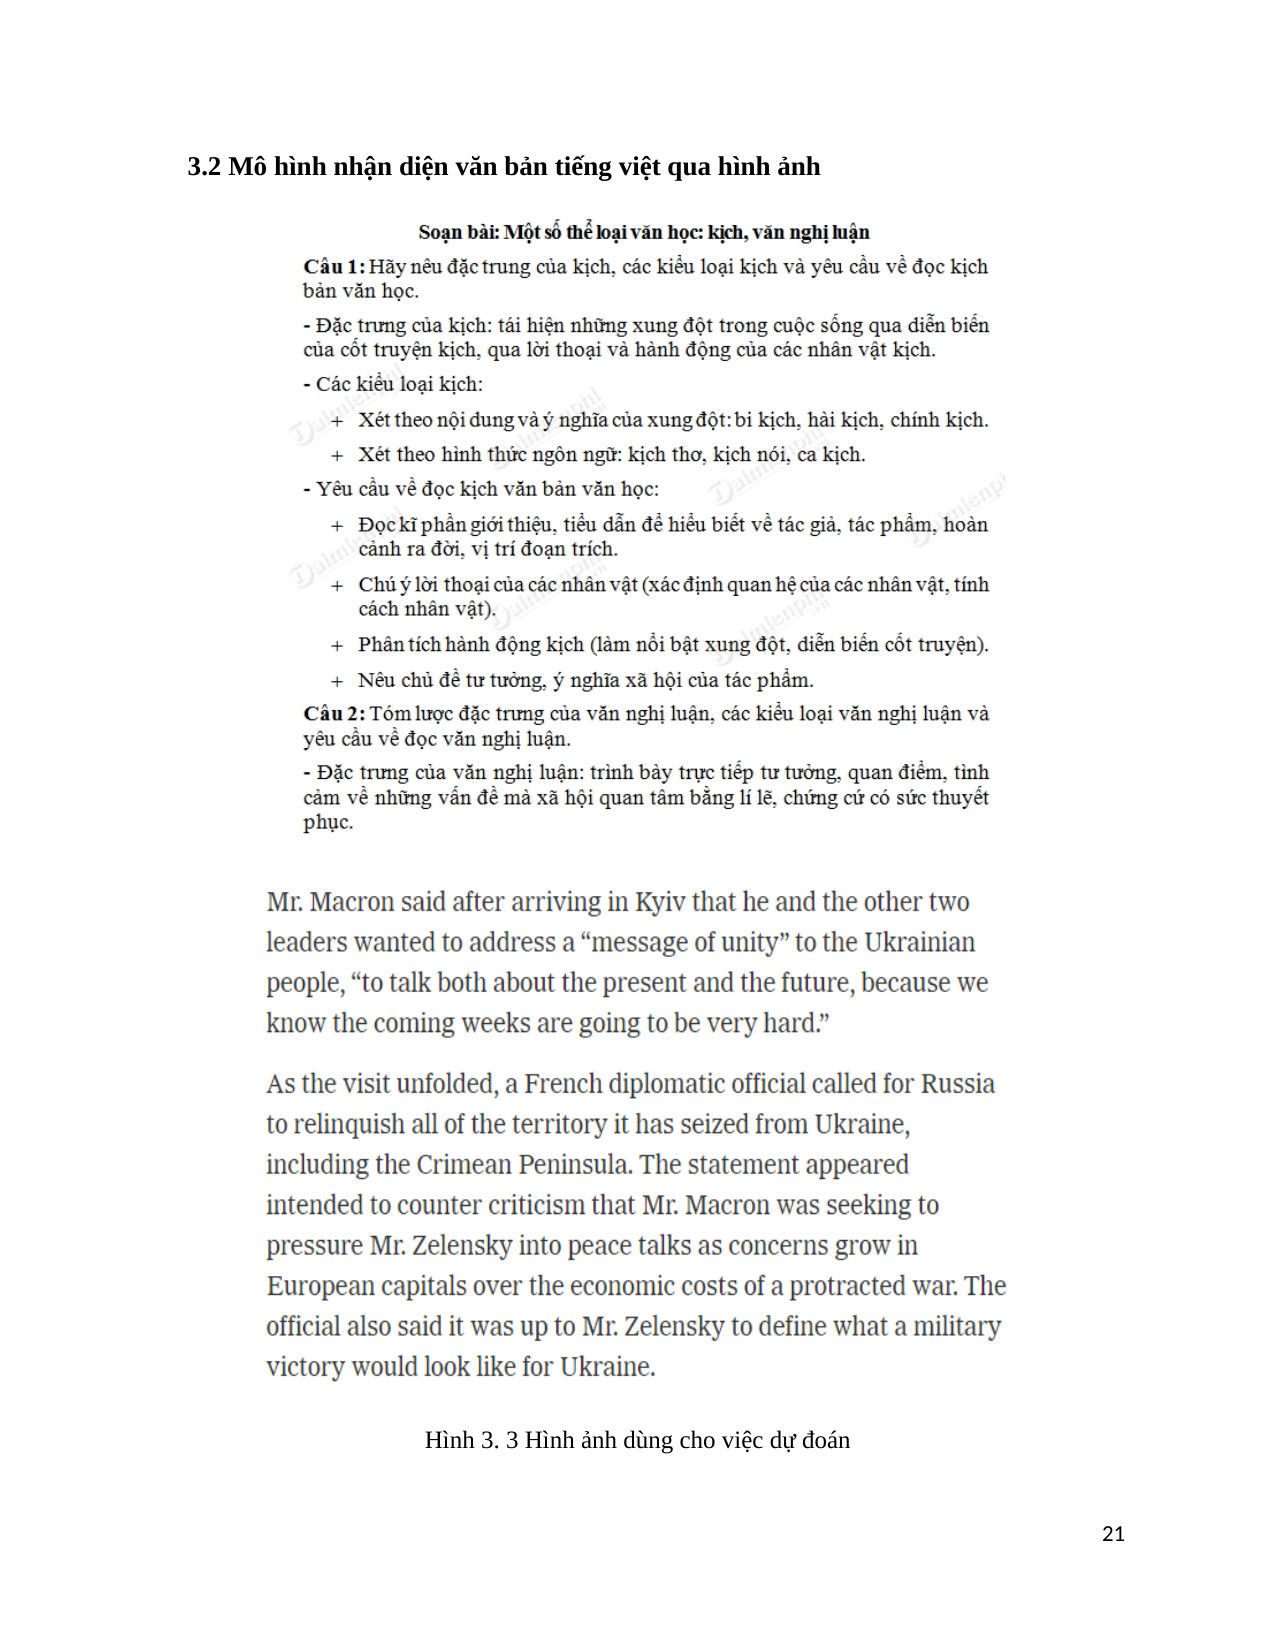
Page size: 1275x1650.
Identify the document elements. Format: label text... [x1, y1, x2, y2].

picture [253, 213, 1022, 847]
list Mô hình nhận diện văn bản tiếng việt qua hình ảnh [187, 150, 1125, 181]
text Hình 3. 3 Hình ảnh dùng cho việc dự đoán [150, 1426, 1125, 1454]
picture [236, 877, 1039, 1395]
